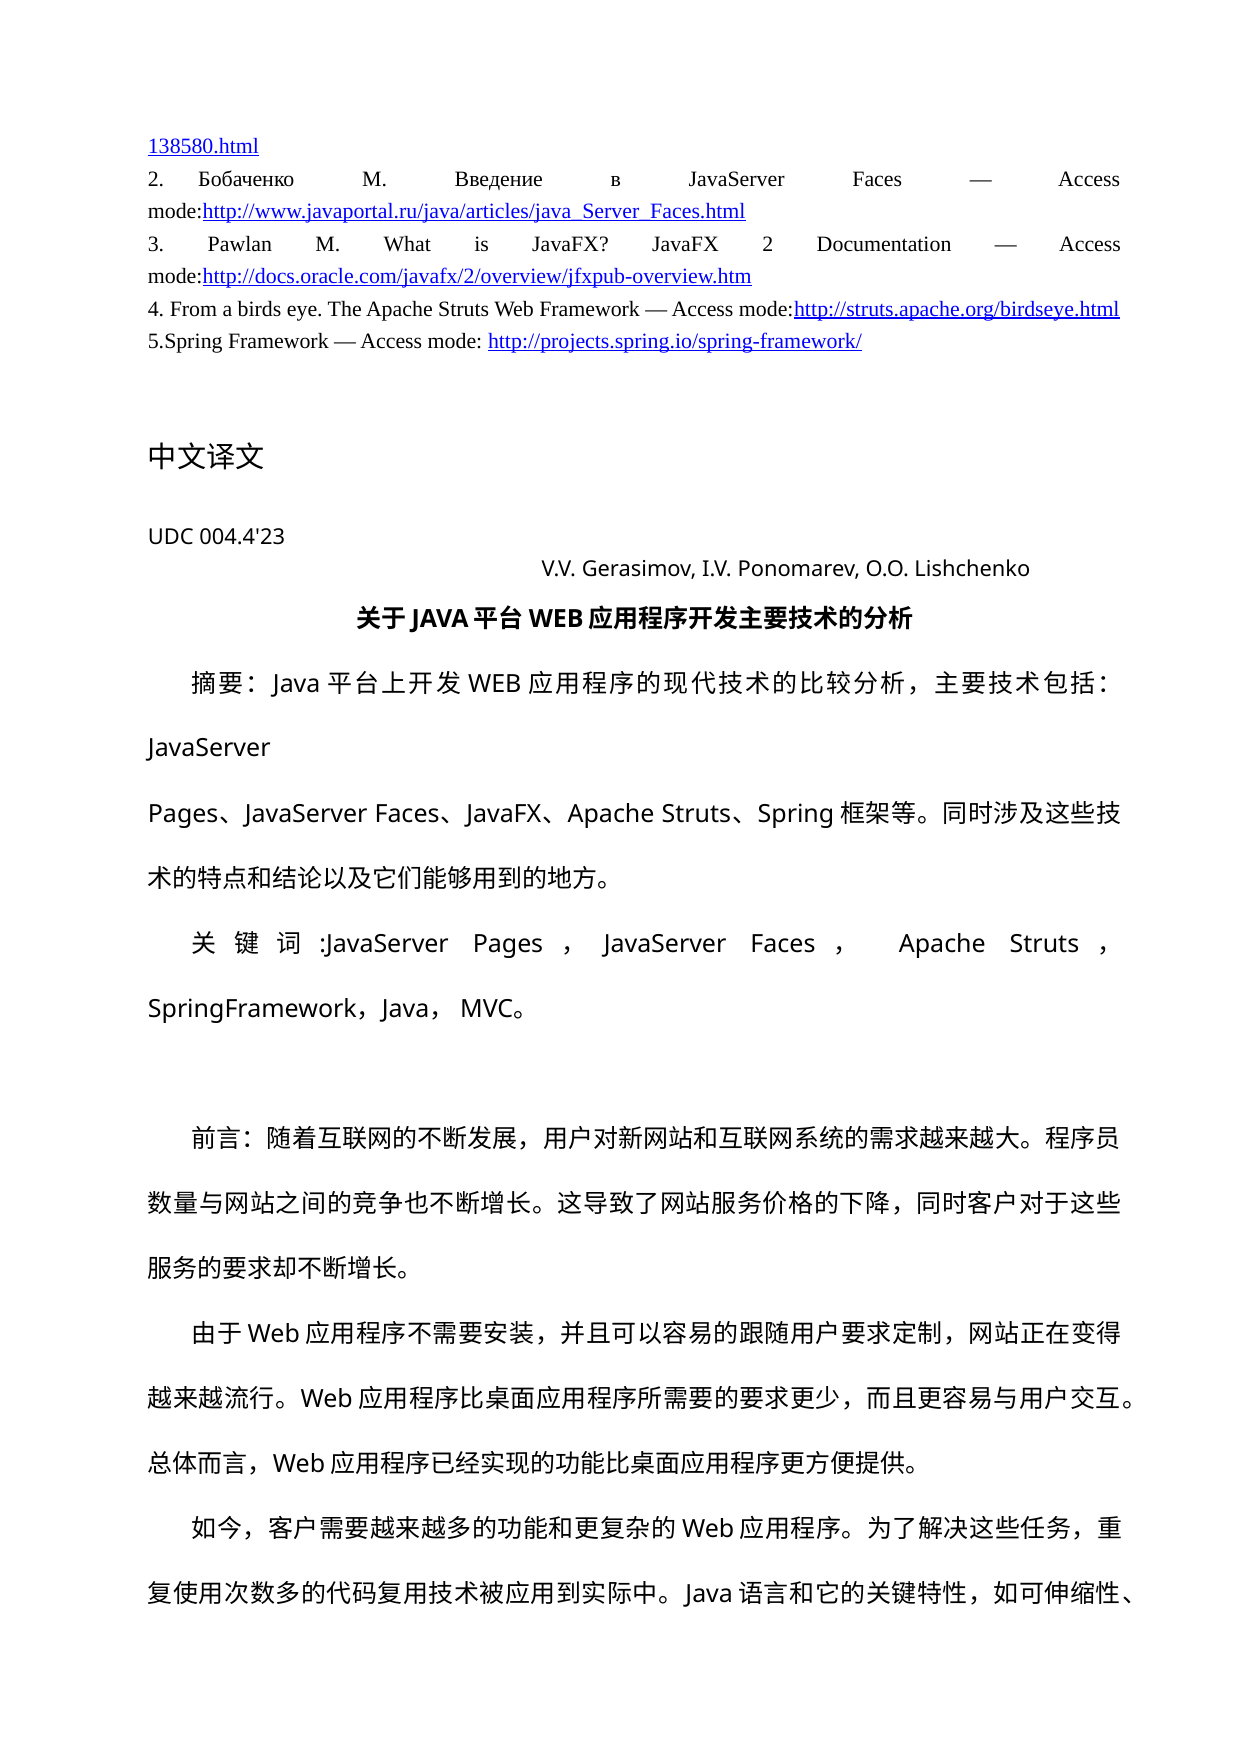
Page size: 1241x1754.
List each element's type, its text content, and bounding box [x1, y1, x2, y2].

text 4. From a birds eye. The Apache Struts Web Framework — Access mode:http://struts.apache.org/birdseye.html [148, 292, 1122, 324]
text 2. Бобаченко М. Введение в JavaServer Faces — Access mode:http://www.javaportal.ru/java/articles/java_Server_Faces.html [148, 162, 1122, 227]
text V.V. Gerasimov, I.V. Ponomarev, О.О. Lishchenko [541, 552, 1122, 584]
subtitle 中文译文 [148, 422, 1122, 487]
text UDC 004.4'23 [148, 519, 1122, 552]
text Pages、JavaServer Faces、JavaFX、Apache Struts、Spring框架等。同时涉及这些技术的特点和结论以及它们能够用到的地方。 [148, 779, 1122, 909]
text 关于JAVA平台WEB应用程序开发主要技术的分析 [148, 584, 1122, 649]
text 关键词:JavaServer Pages，JavaServer Faces， Apache Struts， SpringFramework，Java， MVC。 [148, 909, 1122, 1039]
text 由于Web应用程序不需要安装，并且可以容易的跟随用户要求定制，网站正在变得越来越流行。Web应用程序比桌面应用程序所需要的要求更少，而且更容易与用户交互。总体而言，Web应用程序已经实现的功能比桌面应用程序更方便提供。 [148, 1299, 1122, 1494]
text 摘要：Java平台上开发WEB应用程序的现代技术的比较分析，主要技术包括：JavaServer [148, 649, 1122, 779]
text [148, 129, 1122, 162]
text 5.Spring Framework — Access mode: http://projects.spring.io/spring-framework/ [148, 324, 1122, 357]
text 3. Pawlan M. What is JavaFX? JavaFX 2 Documentation — Access mode:http://docs.oracle.com/javafx/2/overview/jfxpub-overview.htm [148, 227, 1122, 292]
text 前言：随着互联网的不断发展，用户对新网站和互联网系统的需求越来越大。程序员数量与网站之间的竞争也不断增长。这导致了网站服务价格的下降，同时客户对于这些服务的要求却不断增长。 [148, 1104, 1122, 1299]
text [148, 1494, 1122, 1624]
